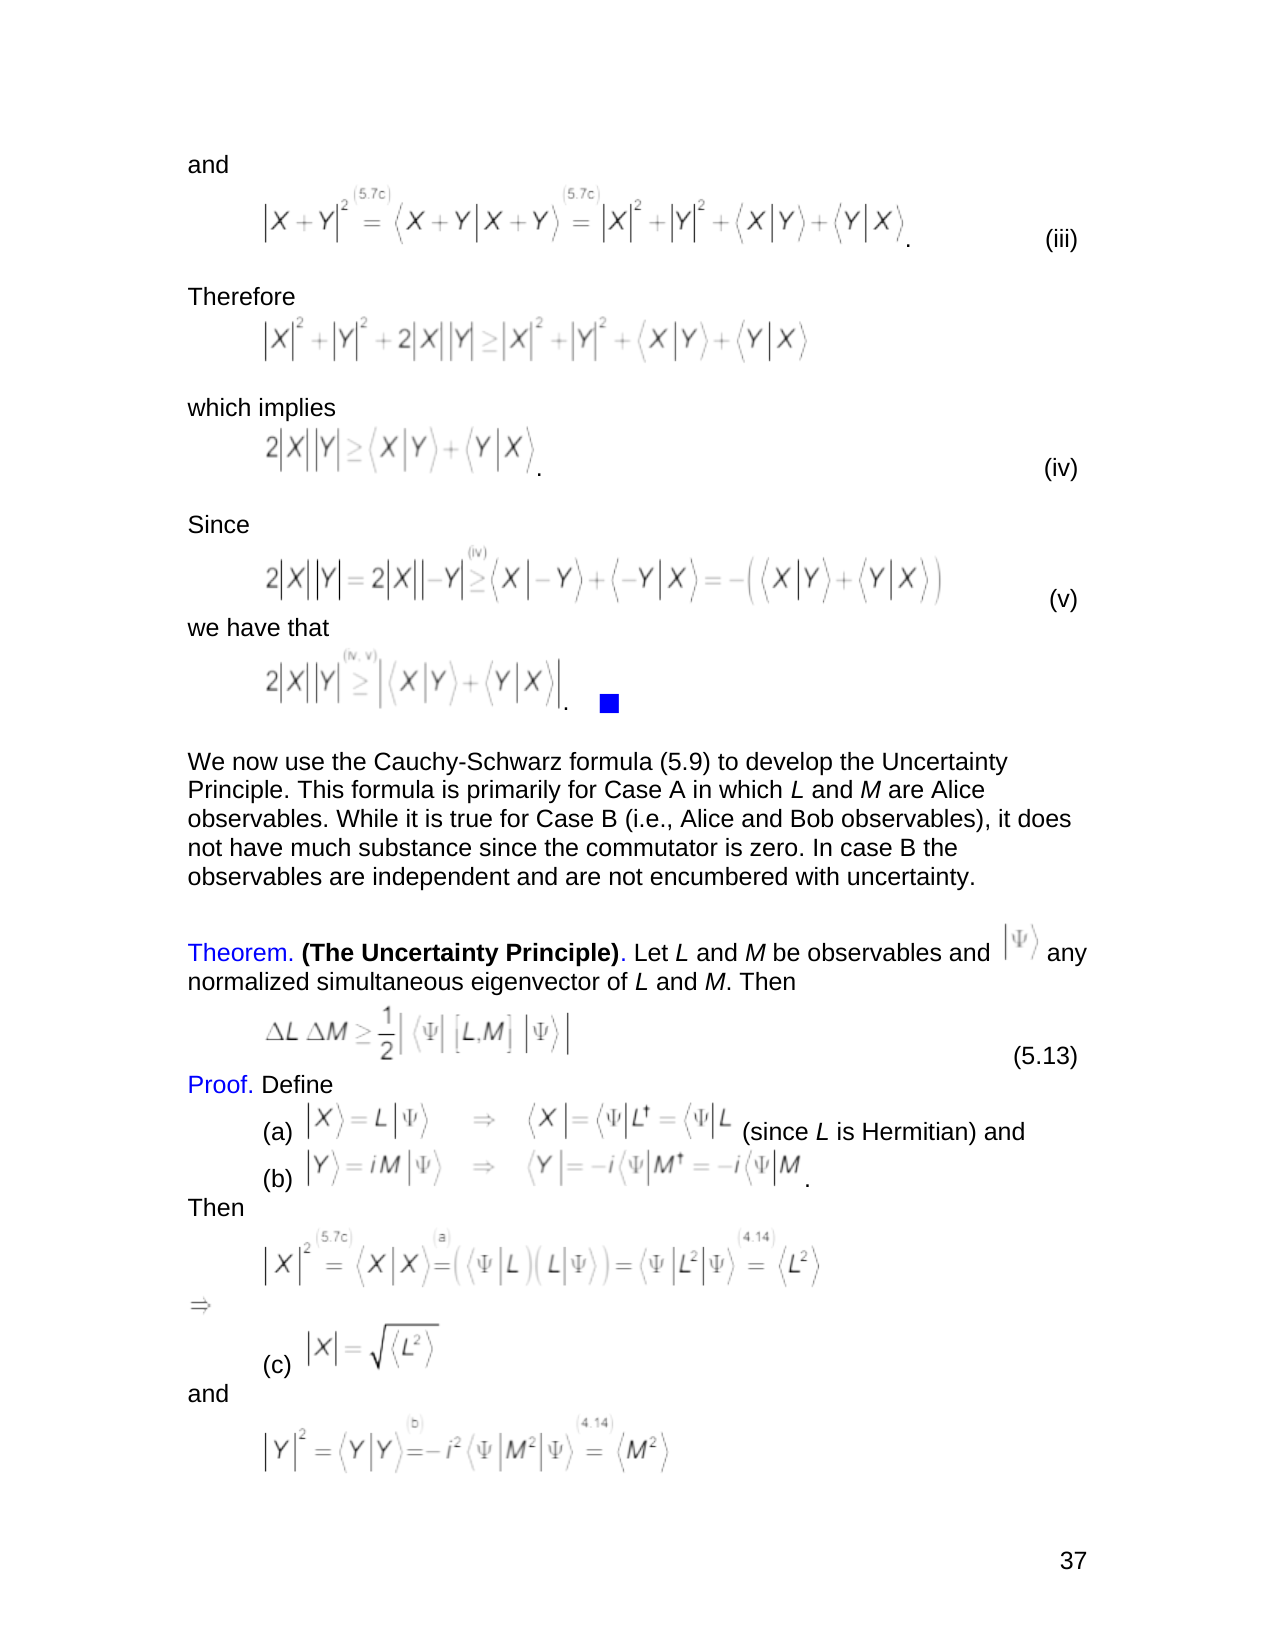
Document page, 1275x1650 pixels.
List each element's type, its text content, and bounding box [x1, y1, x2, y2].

text . (iii) [187, 179, 1087, 253]
text Since [187, 510, 1087, 539]
text . (iv) [187, 422, 1087, 481]
text (v) [187, 539, 1087, 613]
text and [187, 1379, 1087, 1407]
text which implies [187, 393, 1087, 422]
text We now use the Cauchy-Schwarz formula (5.9) to develop the Uncertainty Principle. This formula is primarily for Case A in which L and M are Alice observables. While it is true for Case B (i.e., Alice and Bob observables), it does not have much substance since the commutator is zero. In case B the observables are independent and are not encumbered with uncertainty. [187, 747, 1087, 891]
text (c) [187, 1319, 1087, 1379]
text (5.13) [187, 995, 1087, 1069]
text Therefore [187, 282, 1087, 311]
text we have that [187, 613, 1087, 642]
text Theorem. (The Uncertainty Principle). Let L and M be observables and any normalized simultaneous eigenvector of L and M. Then [187, 919, 1087, 995]
text (a) (since L is Hermitian) and [187, 1098, 1087, 1146]
text Proof. Define [187, 1069, 1087, 1098]
text (b) . [187, 1146, 1087, 1193]
text . ■ [187, 642, 1087, 718]
text Then [187, 1193, 1087, 1222]
text and [187, 150, 1087, 179]
